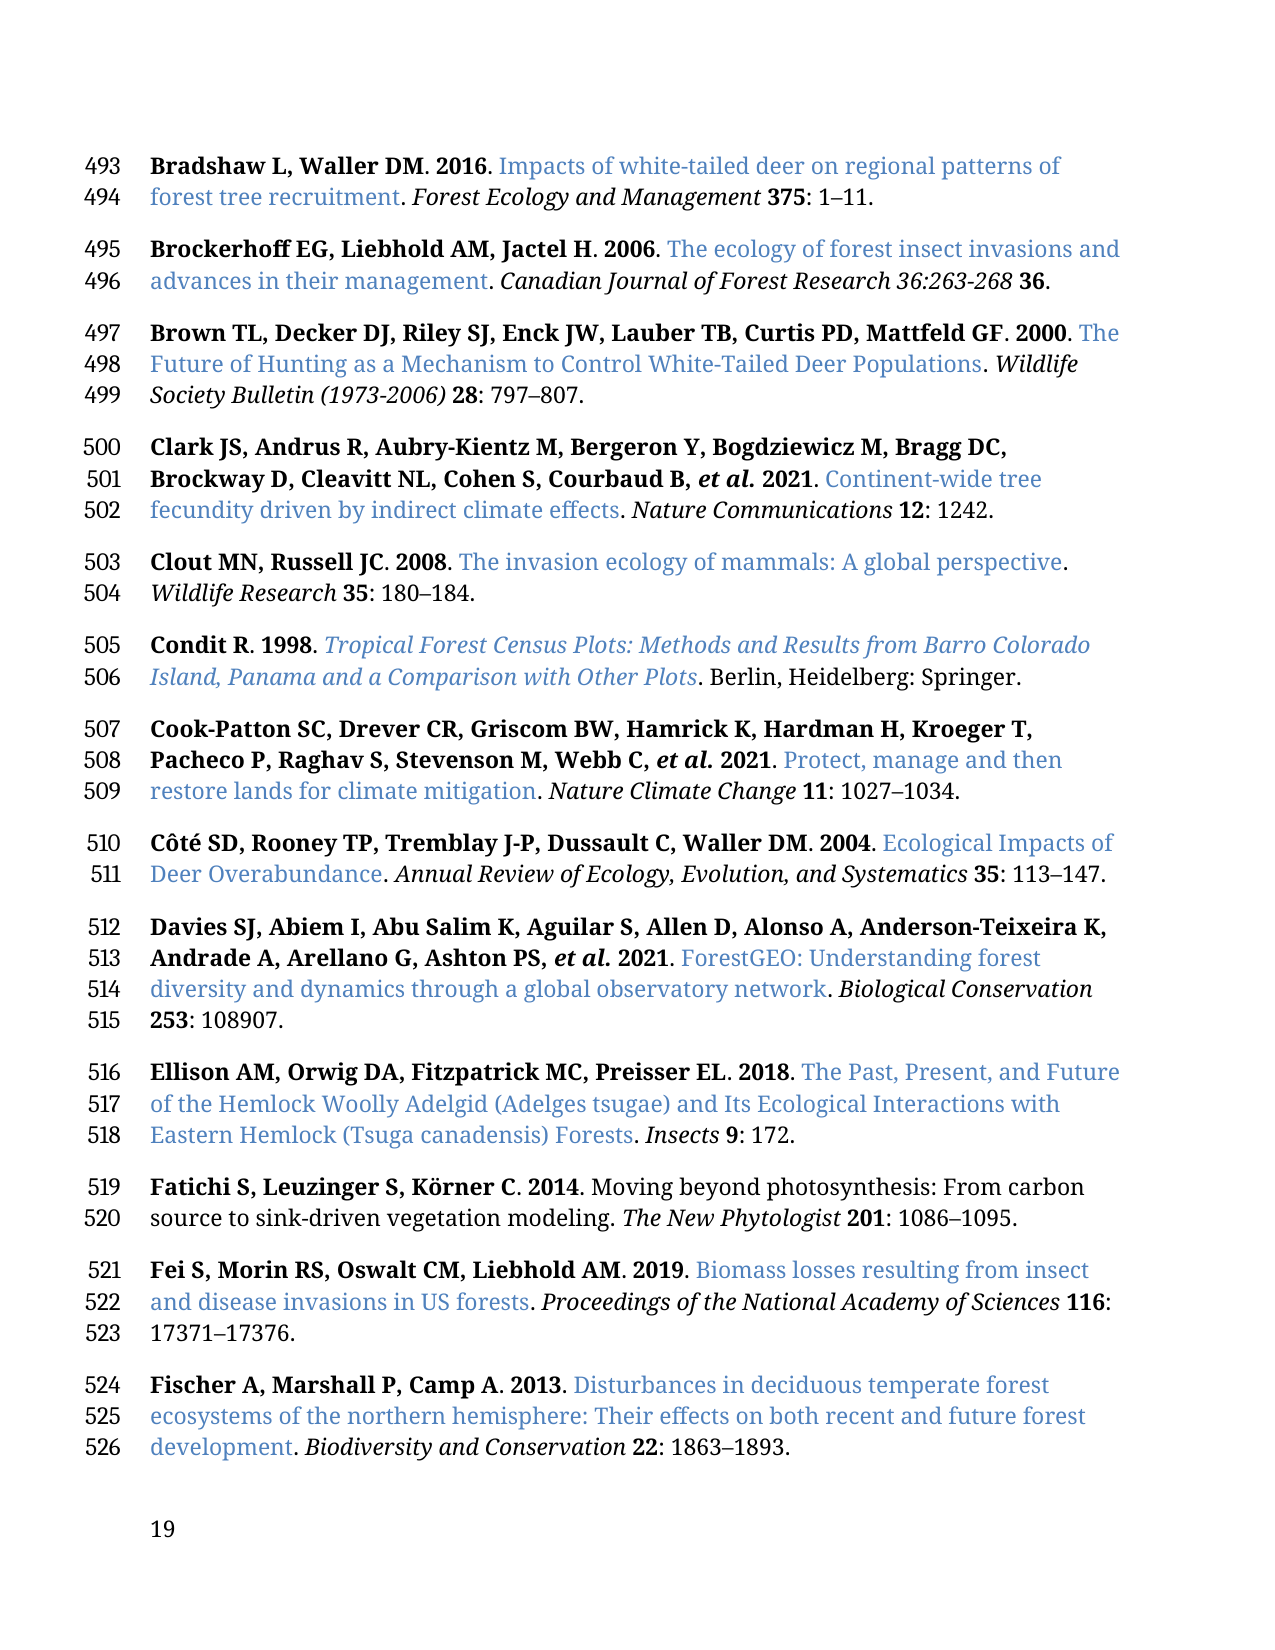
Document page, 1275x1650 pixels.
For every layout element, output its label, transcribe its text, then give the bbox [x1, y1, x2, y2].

text Bradshaw L, Waller DM. 2016. Impacts of white-tailed deer on regional patterns of forest tree recruitment. Forest Ecology and Management 375: 1–11. [150, 150, 1125, 212]
text Ellison AM, Orwig DA, Fitzpatrick MC, Preisser EL. 2018. The Past, Present, and Future of the Hemlock Woolly Adelgid (Adelges tsugae) and Its Ecological Interactions with Eastern Hemlock (Tsuga canadensis) Forests. Insects 9: 172. [150, 1056, 1125, 1150]
text Davies SJ, Abiem I, Abu Salim K, Aguilar S, Allen D, Alonso A, Anderson-Teixeira K, Andrade A, Arellano G, Ashton PS, et al. 2021. ForestGEO: Understanding forest diversity and dynamics through a global observatory network. Biological Conservation 253: 108907. [150, 910, 1125, 1035]
text Fischer A, Marshall P, Camp A. 2013. Disturbances in deciduous temperate forest ecosystems of the northern hemisphere: Their effects on both recent and future forest development. Biodiversity and Conservation 22: 1863–1893. [150, 1369, 1125, 1462]
text Fatichi S, Leuzinger S, Körner C. 2014. Moving beyond photosynthesis: From carbon source to sink-driven vegetation modeling. The New Phytologist 201: 1086–1095. [150, 1171, 1125, 1233]
text Clout MN, Russell JC. 2008. The invasion ecology of mammals: A global perspective. Wildlife Research 35: 180–184. [150, 546, 1125, 608]
text Condit R. 1998. Tropical Forest Census Plots: Methods and Results from Barro Colorado Island, Panama and a Comparison with Other Plots. Berlin, Heidelberg: Springer. [150, 629, 1125, 692]
text Côté SD, Rooney TP, Tremblay J-P, Dussault C, Waller DM. 2004. Ecological Impacts of Deer Overabundance. Annual Review of Ecology, Evolution, and Systematics 35: 113–147. [150, 827, 1125, 889]
text Cook-Patton SC, Drever CR, Griscom BW, Hamrick K, Hardman H, Kroeger T, Pacheco P, Raghav S, Stevenson M, Webb C, et al. 2021. Protect, manage and then restore lands for climate mitigation. Nature Climate Change 11: 1027–1034. [150, 712, 1125, 806]
text Clark JS, Andrus R, Aubry-Kientz M, Bergeron Y, Bogdziewicz M, Bragg DC, Brockway D, Cleavitt NL, Cohen S, Courbaud B, et al. 2021. Continent-wide tree fecundity driven by indirect climate effects. Nature Communications 12: 1242. [150, 431, 1125, 525]
text Brown TL, Decker DJ, Riley SJ, Enck JW, Lauber TB, Curtis PD, Mattfeld GF. 2000. The Future of Hunting as a Mechanism to Control White-Tailed Deer Populations. Wildlife Society Bulletin (1973-2006) 28: 797–807. [150, 317, 1125, 410]
text Fei S, Morin RS, Oswalt CM, Liebhold AM. 2019. Biomass losses resulting from insect and disease invasions in US forests. Proceedings of the National Academy of Sciences 116: 17371–17376. [150, 1254, 1125, 1348]
text Brockerhoff EG, Liebhold AM, Jactel H. 2006. The ecology of forest insect invasions and advances in their management. Canadian Journal of Forest Research 36:263-268 36. [150, 233, 1125, 296]
